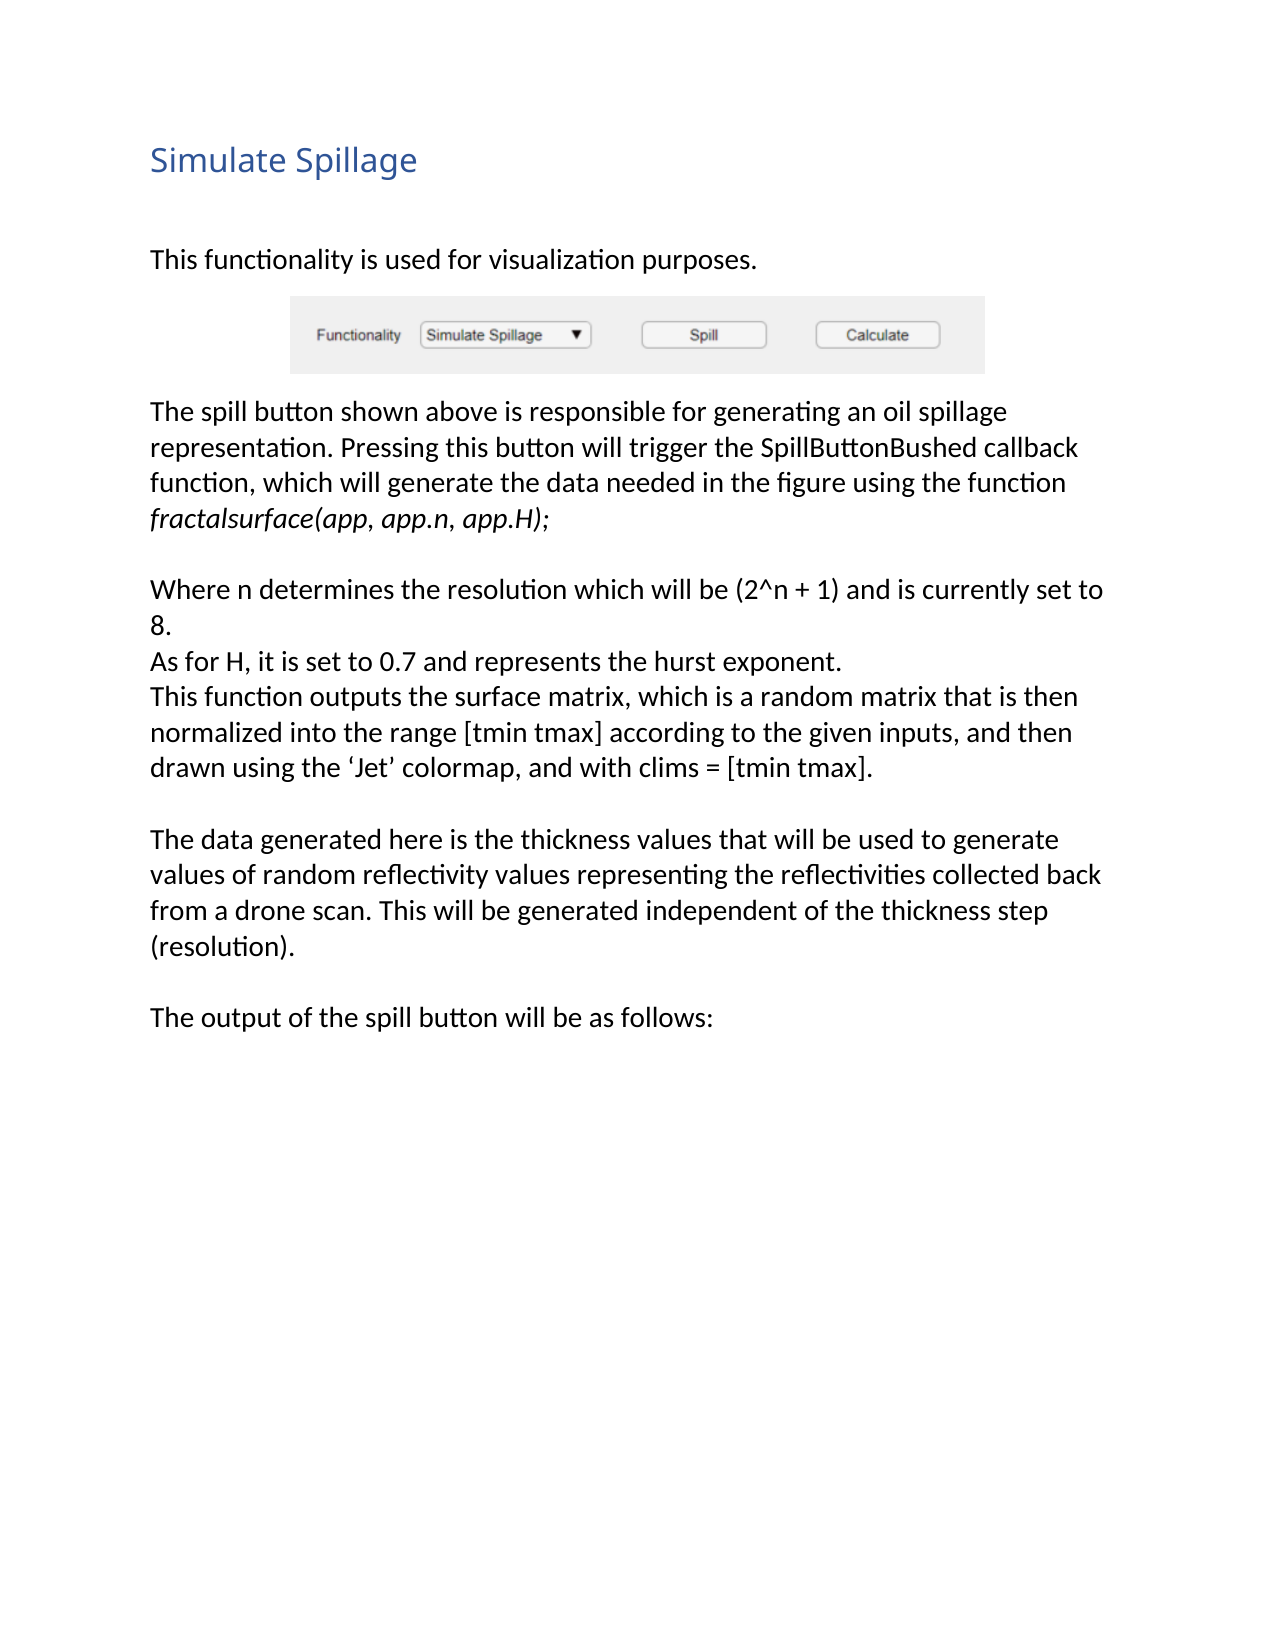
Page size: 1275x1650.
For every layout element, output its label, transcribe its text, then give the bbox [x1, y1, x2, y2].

text The data generated here is the thickness values that will be used to generate values of random reflectivity values representing the reflectivities collected back from a drone scan. This will be generated independent of the thickness step (resolution). [150, 821, 1125, 963]
text This function outputs the surface matrix, which is a random matrix that is then normalized into the range [tmin tmax] according to the given inputs, and then drawn using the ‘Jet’ colormap, and with clims = [tmin tmax]. [150, 678, 1125, 785]
text Where n determines the resolution which will be (2^n + 1) and is currently set to 8. [150, 571, 1125, 643]
subtitle Simulate Spillage [150, 137, 1125, 182]
text The output of the spill button will be as follows: [150, 999, 1125, 1034]
text This functionality is used for visualization purposes. [150, 241, 1125, 277]
text As for H, it is set to 0.7 and represents the hurst exponent. [150, 643, 1125, 678]
picture [290, 296, 985, 374]
text The spill button shown above is responsible for generating an oil spillage representation. Pressing this button will trigger the SpillButtonBushed callback function, which will generate the data needed in the figure using the function fractalsurface(app, app.n, app.H); [150, 393, 1125, 536]
